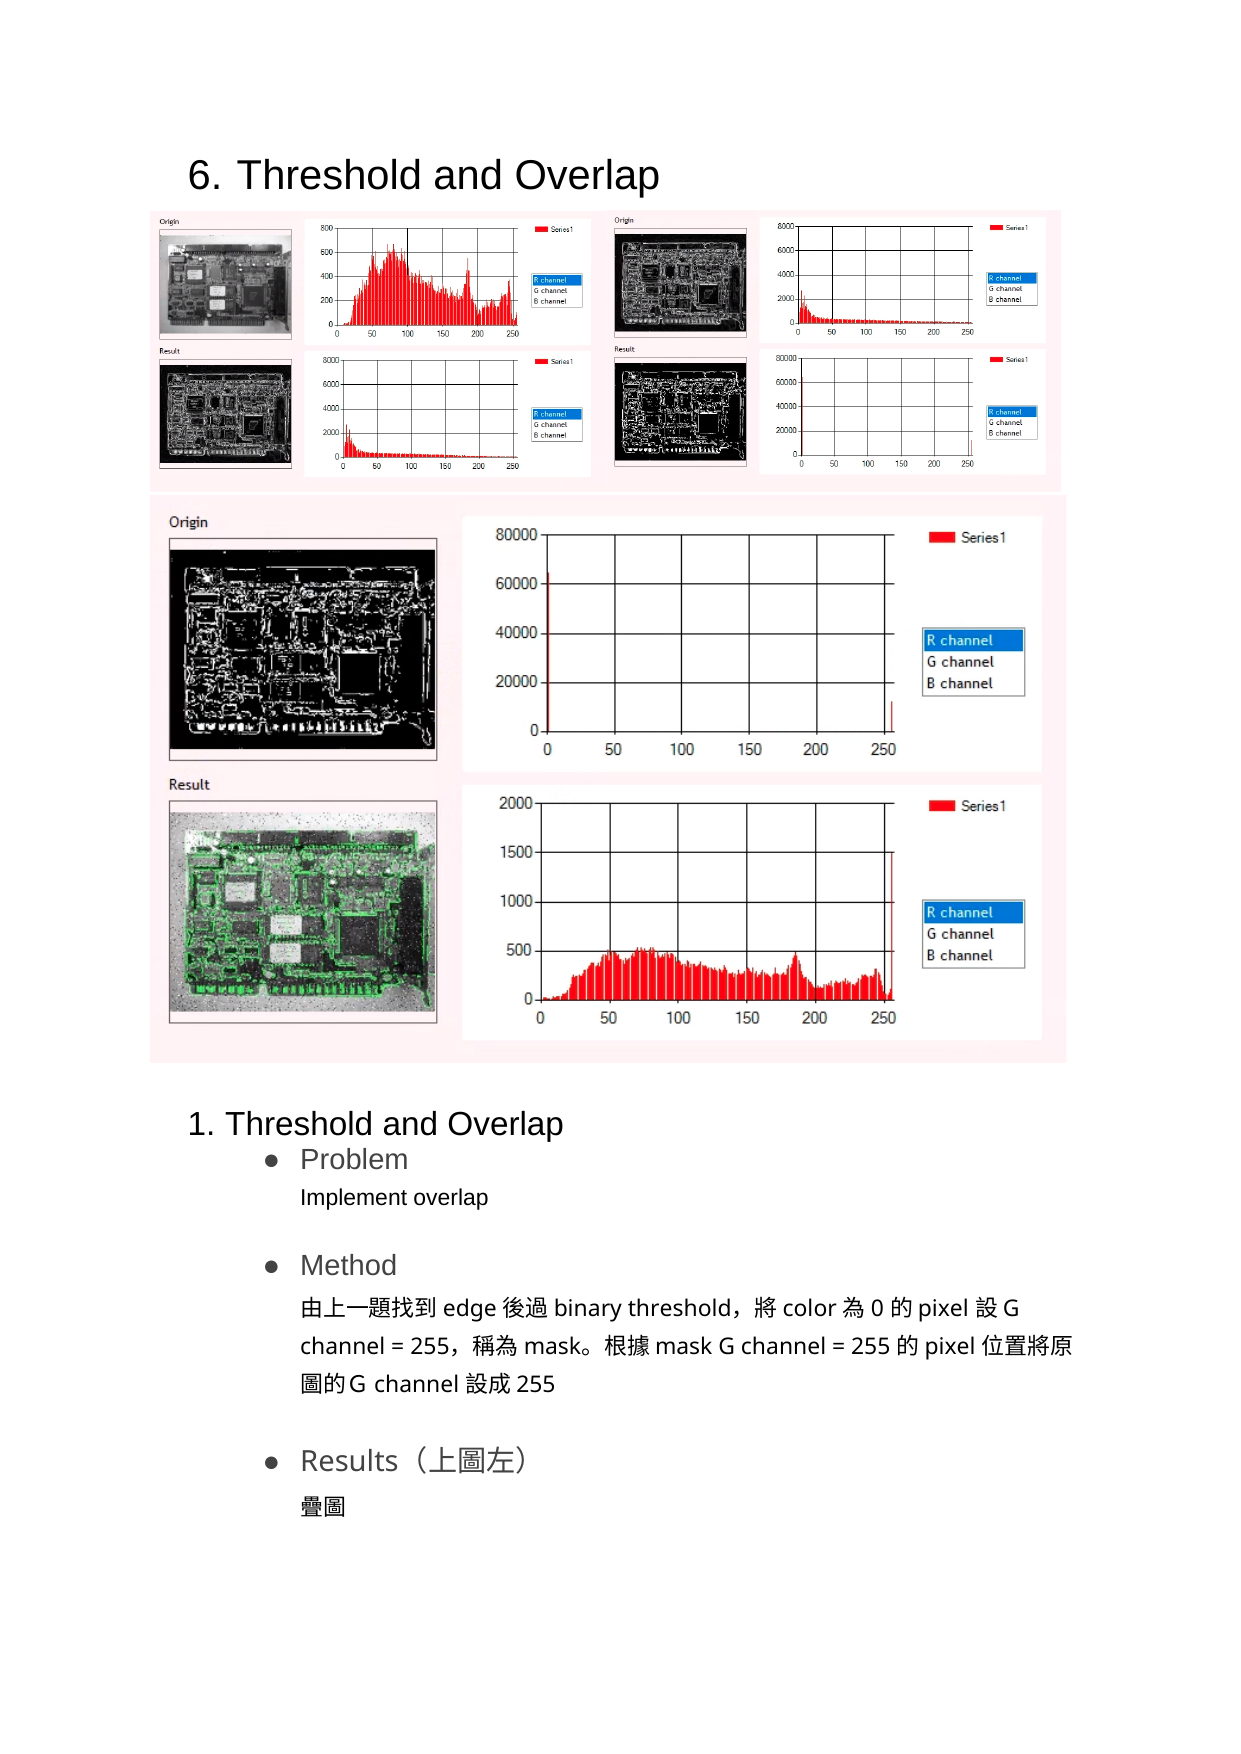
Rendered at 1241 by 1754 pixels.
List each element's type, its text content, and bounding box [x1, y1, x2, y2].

subtitle Threshold and Overlap [187, 150, 1090, 198]
subtitle Results（上圖左） [262, 1438, 1090, 1480]
subtitle Problem [262, 1142, 1090, 1176]
subtitle Method [262, 1248, 1090, 1281]
picture [150, 210, 1062, 492]
text 疊圖 [300, 1488, 1090, 1522]
subtitle Threshold and Overlap [187, 1104, 1090, 1142]
text Implement overlap [300, 1184, 1090, 1210]
text 由上一題找到 edge 後過 binary threshold，將 color 為 0 的 pixel 設 G channel = 255，稱為 mask。根據 mask G channel = 255 的 pixel 位置將原圖的Ｇ channel 設成 255 [300, 1289, 1090, 1399]
picture [150, 495, 1067, 1063]
